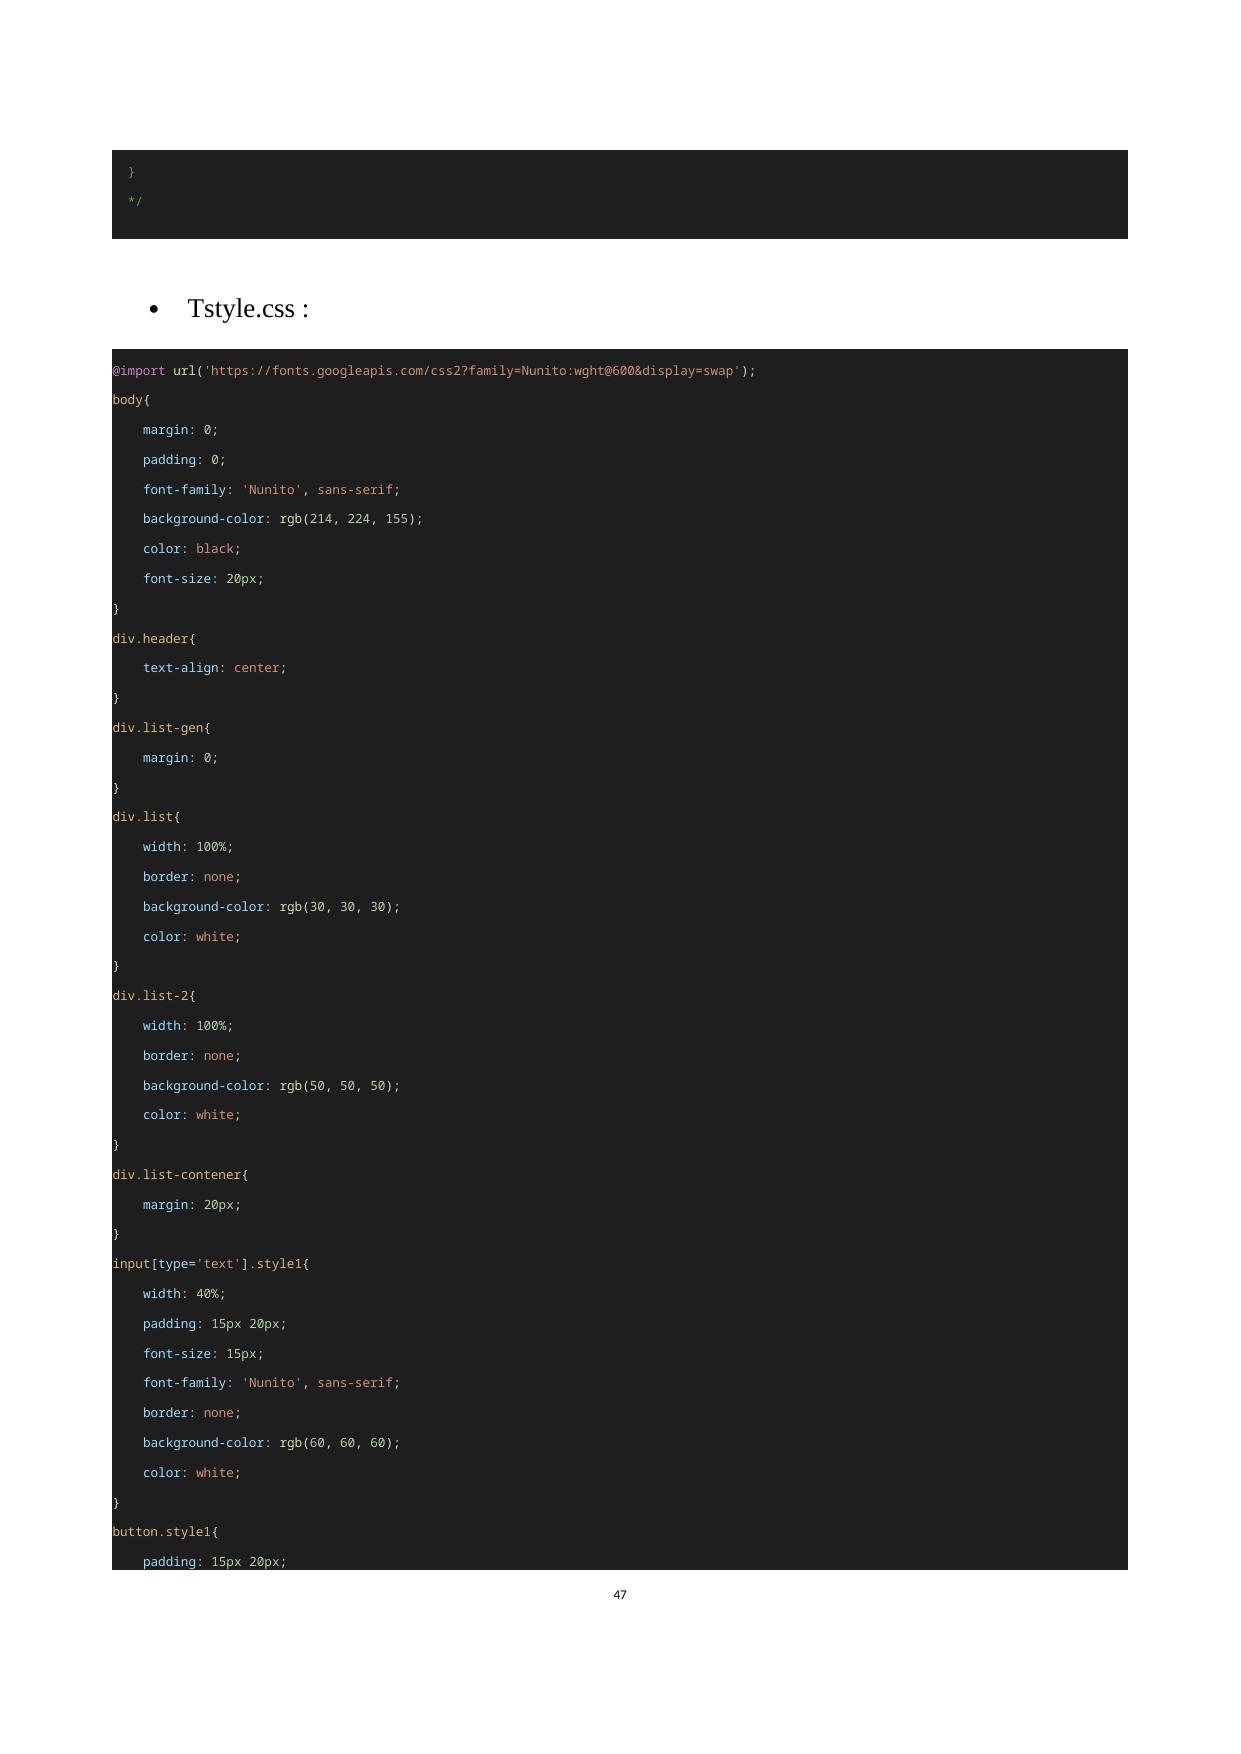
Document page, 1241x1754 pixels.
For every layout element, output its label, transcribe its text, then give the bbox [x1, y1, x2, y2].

text } [112, 1213, 1128, 1243]
text color: white; [112, 915, 1128, 945]
text background-color: rgb(60, 60, 60); [112, 1421, 1128, 1451]
text font-family: 'Nunito', sans-serif; [112, 1362, 1128, 1392]
text background-color: rgb(214, 224, 155); [112, 498, 1128, 528]
text div.list-2{ [112, 974, 1128, 1004]
text color: white; [112, 1094, 1128, 1123]
text font-size: 20px; [112, 557, 1128, 587]
text border: none; [112, 1392, 1128, 1421]
text } [112, 945, 1128, 974]
text div.list-contener{ [112, 1153, 1128, 1183]
text div.list{ [112, 796, 1128, 826]
text font-size: 15px; [112, 1332, 1128, 1362]
text body{ [112, 379, 1128, 408]
text } [112, 677, 1128, 706]
text */ [112, 180, 1128, 209]
text button.style1{ [112, 1511, 1128, 1541]
text } [112, 1481, 1128, 1511]
text background-color: rgb(30, 30, 30); [112, 885, 1128, 915]
text color: white; [112, 1451, 1128, 1481]
text } [112, 766, 1128, 796]
text } [112, 150, 1128, 180]
text } [112, 587, 1128, 617]
text div.header{ [112, 617, 1128, 647]
text } [112, 1123, 1128, 1153]
text font-family: 'Nunito', sans-serif; [112, 468, 1128, 498]
text width: 40%; [112, 1272, 1128, 1302]
list Tstyle.css : [150, 292, 1128, 323]
text margin: 0; [112, 736, 1128, 766]
text width: 100%; [112, 826, 1128, 855]
text margin: 0; [112, 408, 1128, 438]
text background-color: rgb(50, 50, 50); [112, 1064, 1128, 1094]
text border: none; [112, 855, 1128, 885]
text margin: 20px; [112, 1183, 1128, 1213]
text div.list-gen{ [112, 706, 1128, 736]
text text-align: center; [112, 647, 1128, 677]
text padding: 0; [112, 438, 1128, 468]
text width: 100%; [112, 1004, 1128, 1034]
text border: none; [112, 1034, 1128, 1064]
text padding: 15px 20px; [112, 1302, 1128, 1332]
text input[type='text'].style1{ [112, 1243, 1128, 1272]
text @import url('https://fonts.googleapis.com/css2?family=Nunito:wght@600&display=swap'); [112, 349, 1128, 379]
text color: black; [112, 528, 1128, 557]
text padding: 15px 20px; [112, 1541, 1128, 1570]
